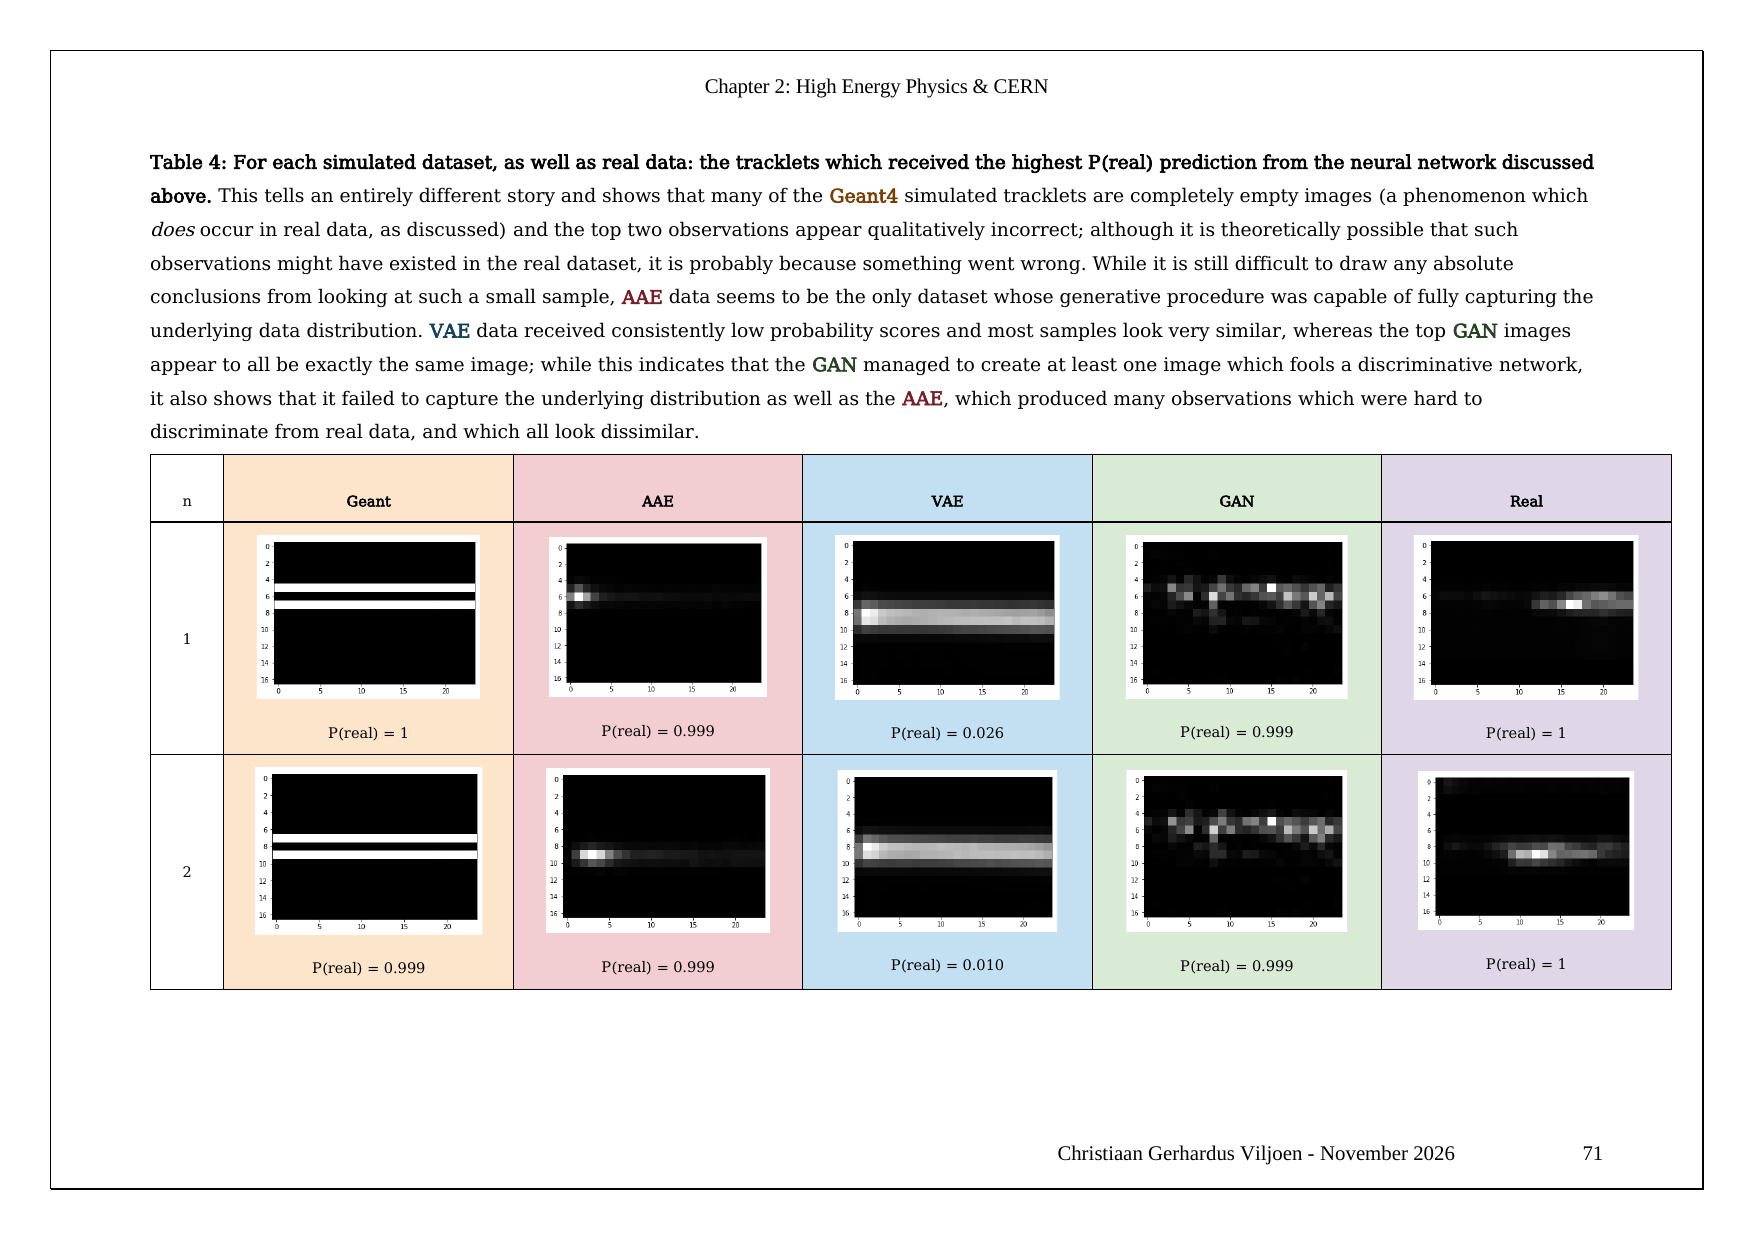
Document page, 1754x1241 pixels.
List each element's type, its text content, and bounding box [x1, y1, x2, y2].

picture [1125, 535, 1348, 699]
picture [837, 770, 1058, 932]
picture [1418, 771, 1635, 930]
table_header Real [1382, 455, 1671, 521]
table_header AAE [514, 455, 802, 521]
picture [256, 535, 480, 699]
picture [545, 768, 771, 933]
table_cell 1 [151, 523, 223, 754]
table_cell P(real) = 1 [1382, 523, 1671, 754]
table_cell P(real) = 0.010 [803, 755, 1092, 989]
table_cell P(real) = 0.999 [514, 755, 802, 989]
table_cell P(real) = 0.026 [803, 523, 1092, 754]
table_header VAE [803, 455, 1092, 521]
picture [549, 537, 767, 697]
picture [1126, 770, 1348, 932]
table_cell P(real) = 1 [1382, 755, 1671, 989]
table_cell P(real) = 0.999 [224, 755, 513, 989]
picture [254, 767, 483, 935]
table_header GAN [1093, 455, 1381, 521]
picture [835, 535, 1060, 700]
table_cell P(real) = 0.999 [514, 523, 802, 754]
table_cell P(real) = 0.999 [1093, 523, 1381, 754]
table_cell 2 [151, 755, 223, 989]
table_cell P(real) = 0.999 [1093, 755, 1381, 989]
picture [1413, 535, 1639, 700]
table_header Geant [224, 455, 513, 521]
table_cell P(real) = 1 [224, 523, 513, 754]
table_header n [151, 455, 223, 521]
